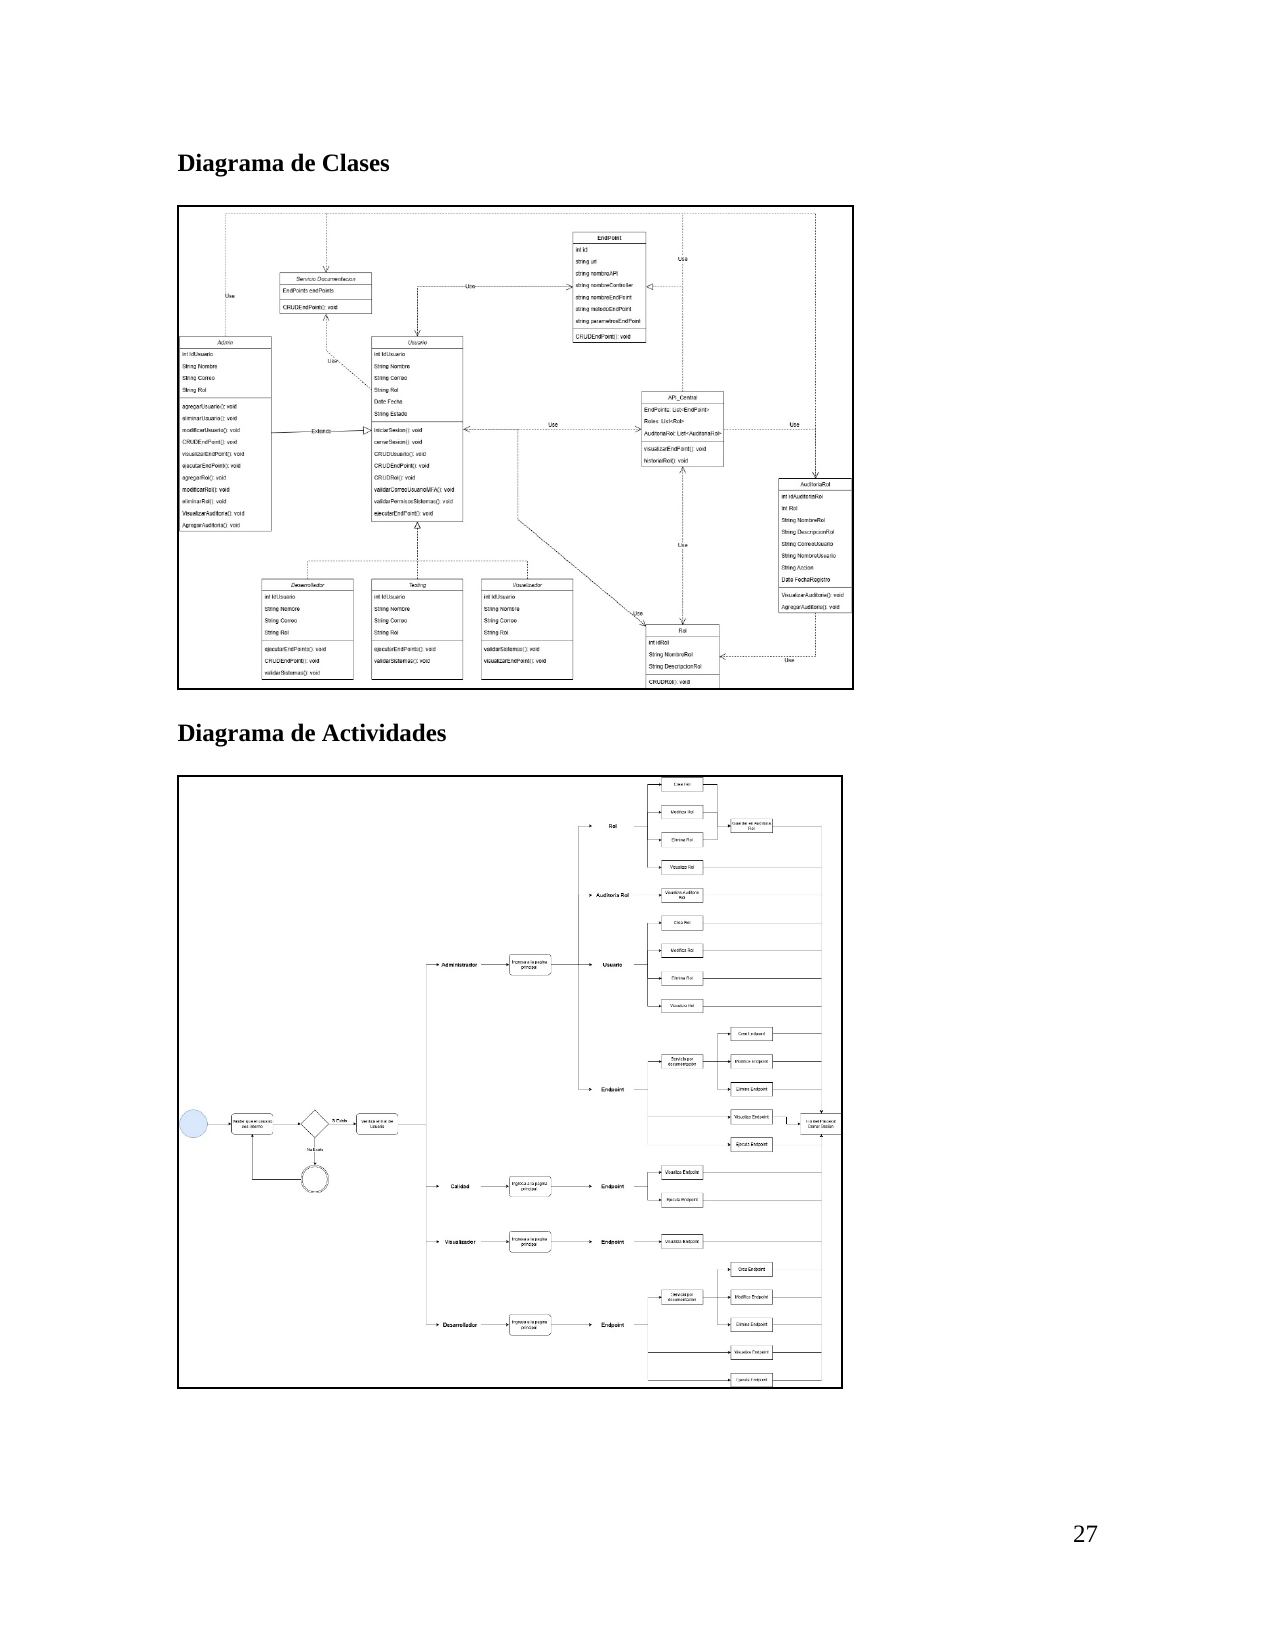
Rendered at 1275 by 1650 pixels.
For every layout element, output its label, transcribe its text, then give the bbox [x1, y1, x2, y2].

picture [179, 777, 841, 1387]
picture [179, 207, 852, 688]
subtitle Diagrama de Actividades [177, 718, 1098, 746]
subtitle Diagrama de Clases [177, 148, 1098, 176]
